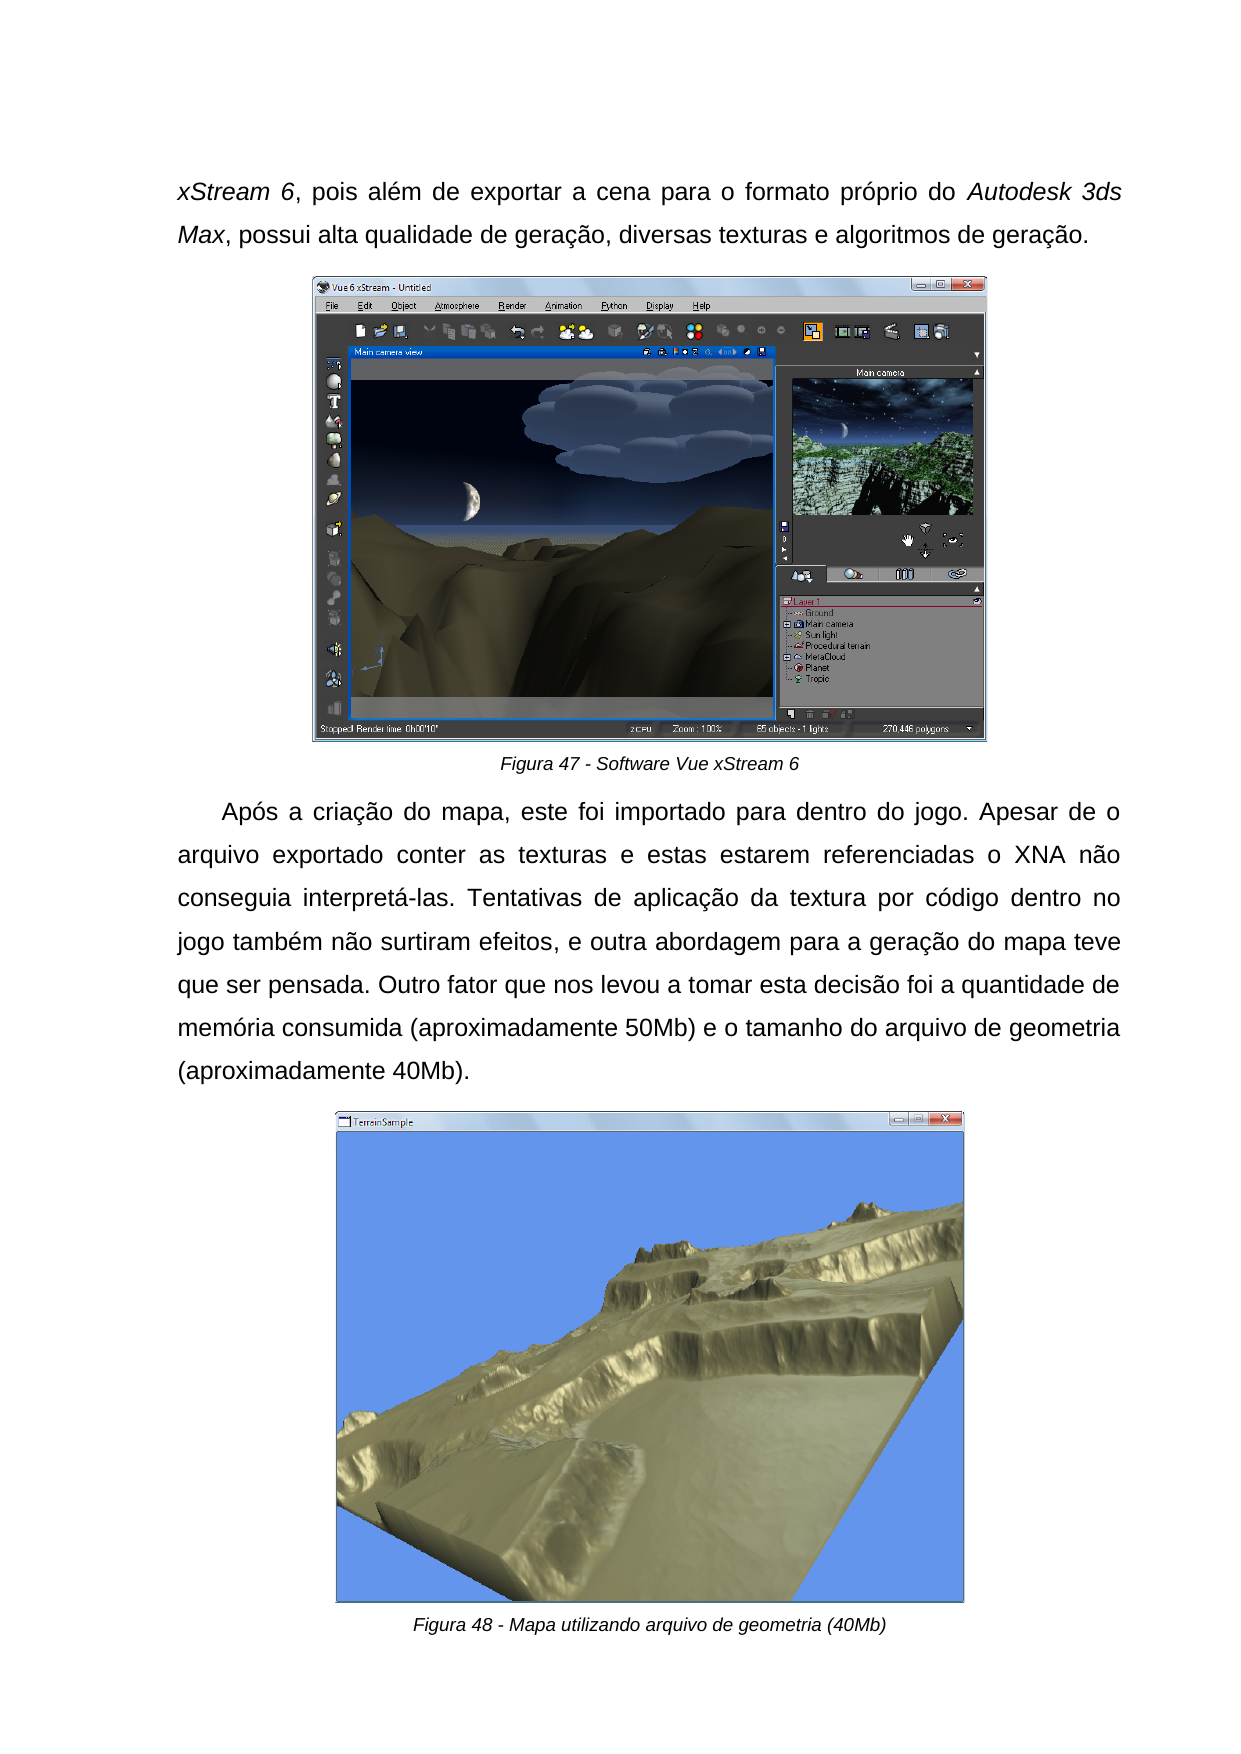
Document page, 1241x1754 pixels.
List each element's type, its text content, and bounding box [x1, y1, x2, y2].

picture [312, 276, 988, 742]
text Após a criação do mapa, este foi importado para dentro do jogo. Apesar de o arquivo exportado conter as texturas e estas estarem referenciadas o XNA não conseguia interpretá-las. Tentativas de aplicação da textura por código dentro no jogo também não surtiram efeitos, e outra abordagem para a geração do mapa teve que ser pensada. Outro fator que nos levou a tomar esta decisão foi a quantidade de memória consumida (aproximadamente 50Mb) e o tamanho do arquivo de geometria (aproximadamente 40Mb). [177, 797, 1122, 1084]
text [177, 177, 1122, 249]
picture [335, 1111, 965, 1603]
